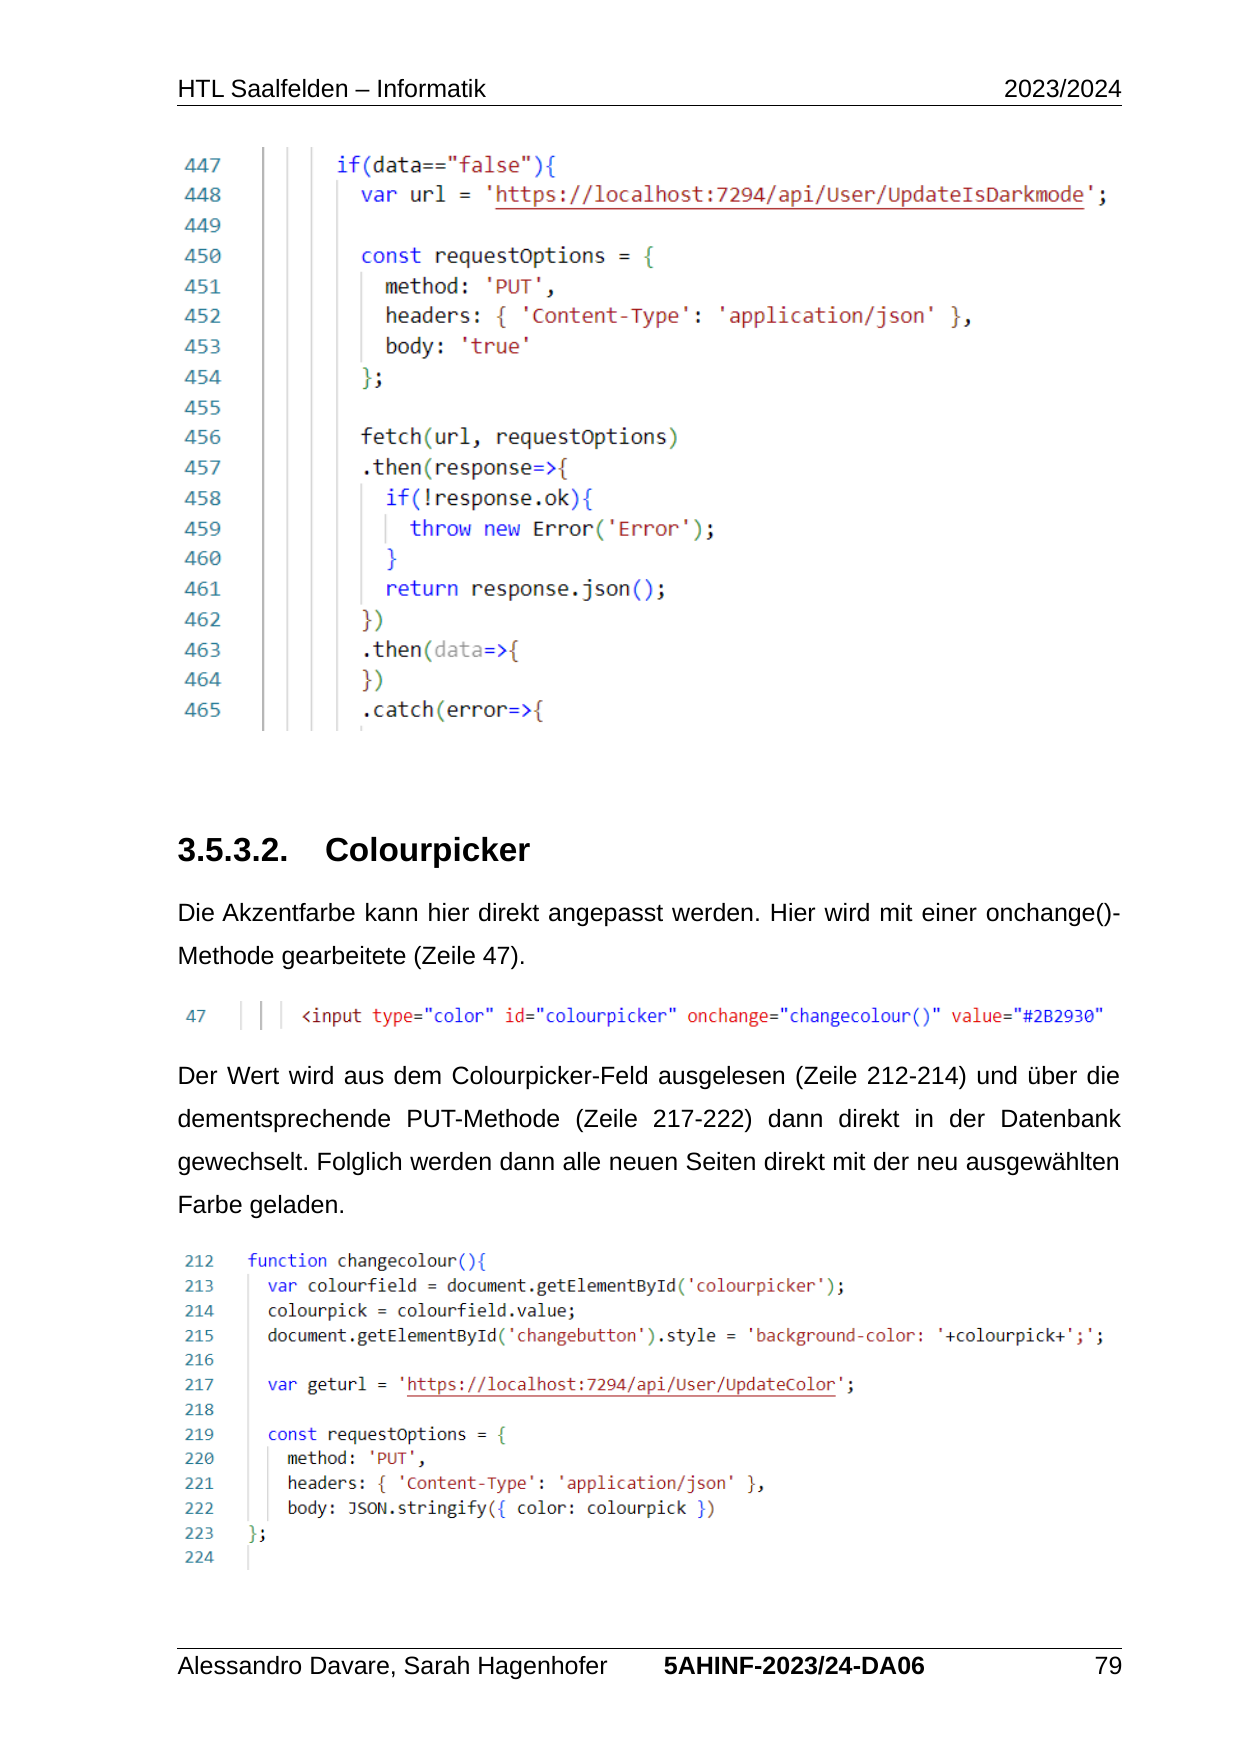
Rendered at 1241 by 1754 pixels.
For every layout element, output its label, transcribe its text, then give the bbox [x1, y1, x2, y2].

picture [177, 147, 1123, 731]
picture [177, 1001, 1123, 1030]
picture [177, 1250, 1123, 1570]
subtitle Colourpicker [177, 830, 1122, 868]
text Die Akzentfarbe kann hier direkt angepasst werden. Hier wird mit einer onchange()-Methode gearbeitete (Zeile 47). [177, 898, 1122, 970]
text Der Wert wird aus dem Colourpicker-Feld ausgelesen (Zeile 212-214) und über die dementsprechende PUT-Methode (Zeile 217-222) dann direkt in der Datenbank gewechselt. Folglich werden dann alle neuen Seiten direkt mit der neu ausgewählten Farbe geladen. [177, 1061, 1122, 1219]
